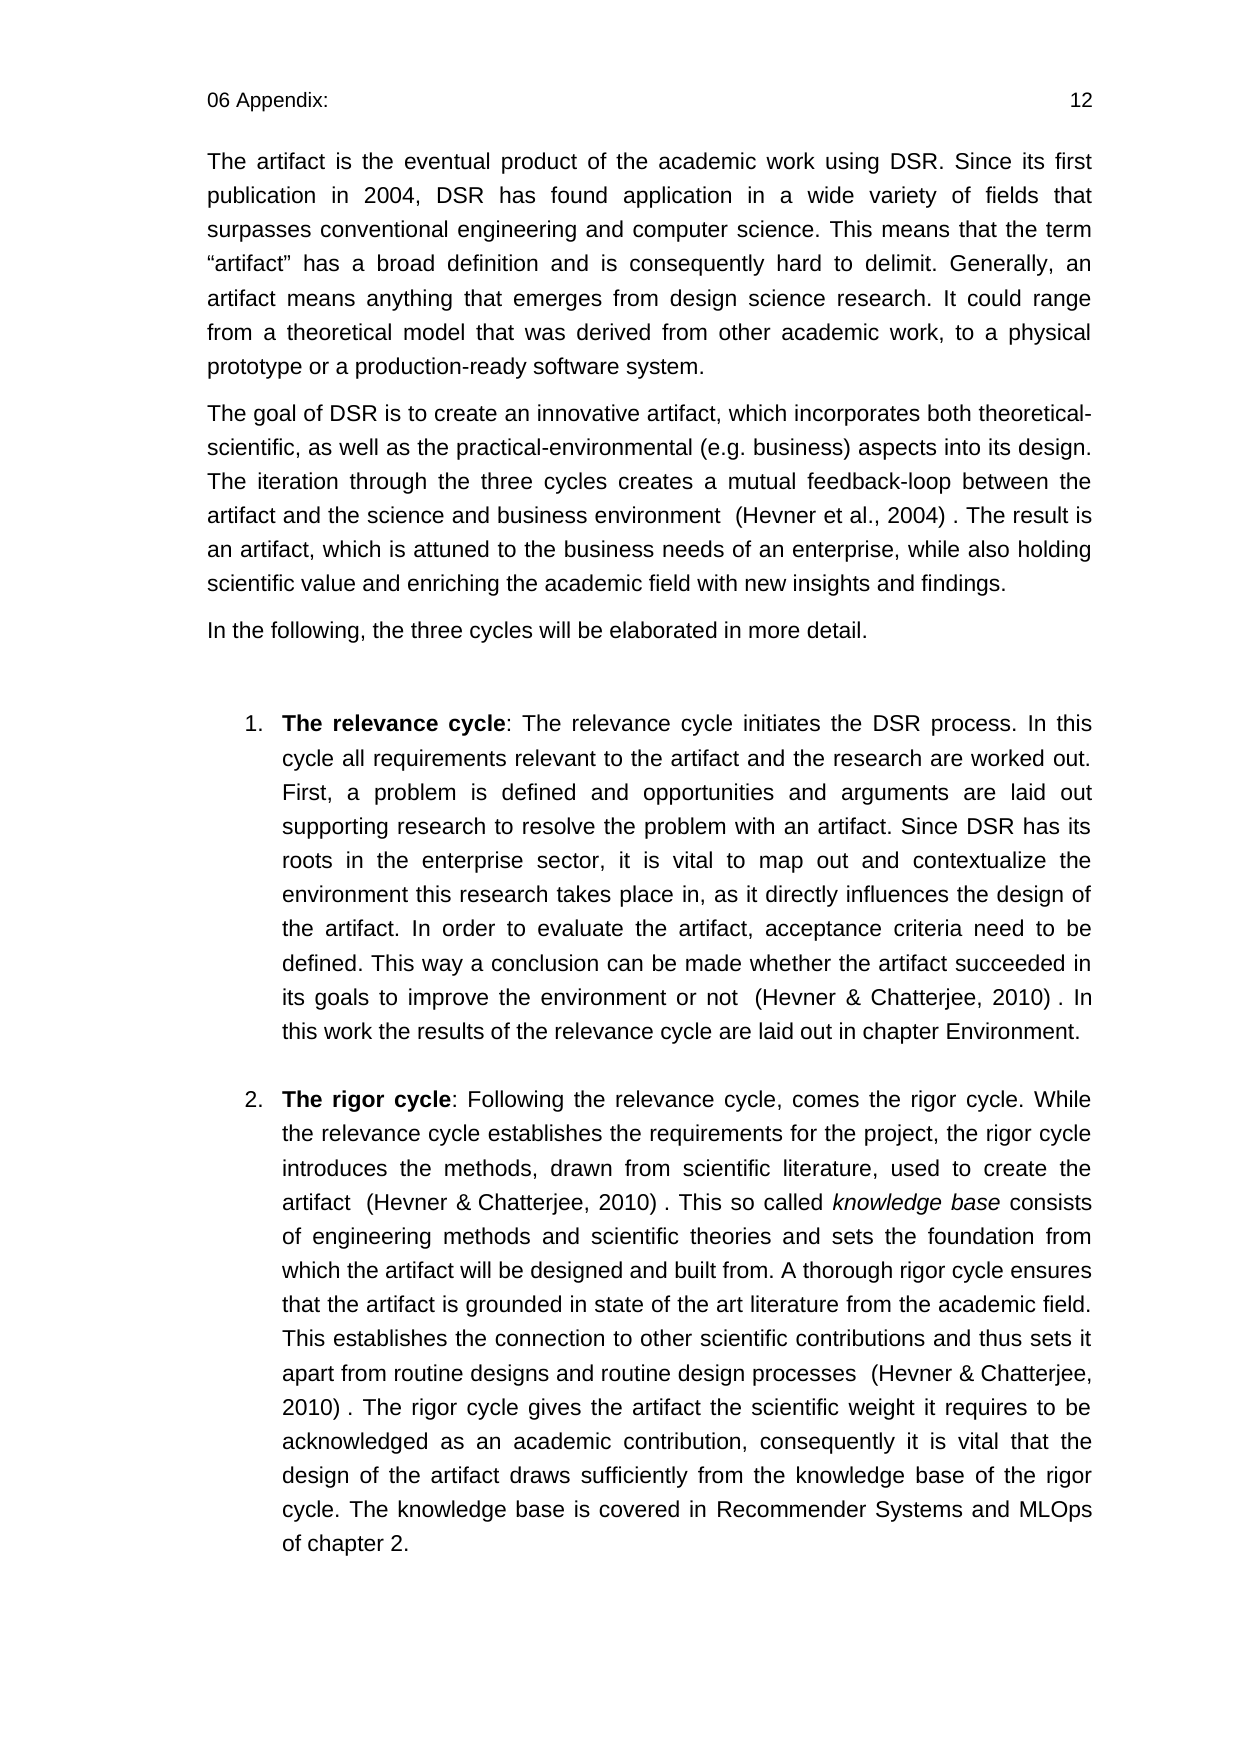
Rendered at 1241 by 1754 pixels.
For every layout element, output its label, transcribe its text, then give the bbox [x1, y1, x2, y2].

text In the following, the three cycles will be elaborated in more detail. [207, 617, 1092, 643]
text The artifact is the eventual product of the academic work using DSR. Since its first publication in 2004, DSR has found application in a wide variety of fields that surpasses conventional engineering and computer science. This means that the term “artifact” has a broad definition and is consequently hard to delimit. Generally, an artifact means anything that emerges from design science research. It could range from a theoretical model that was derived from other academic work, to a physical prototype or a production-ready software system. [207, 148, 1092, 379]
list The rigor cycle: Following the relevance cycle, comes the rigor cycle. While the relevance cycle establishes the requirements for the project, the rigor cycle introduces the methods, drawn from scientific literature, used to create the artifact . This so called knowledge base consists of engineering methods and scientific theories and sets the foundation from which the artifact will be designed and built from. A thorough rigor cycle ensures that the artifact is grounded in state of the art literature from the academic field. This establishes the connection to other scientific contributions and thus sets it apart from routine designs and routine design processes . The rigor cycle gives the artifact the scientific weight it requires to be acknowledged as an academic contribution, consequently it is vital that the design of the artifact draws sufficiently from the knowledge base of the rigor cycle. The knowledge base is covered in Recommender Systems and MLOps of chapter 2. [244, 1086, 1092, 1557]
text The goal of DSR is to create an innovative artifact, which incorporates both theoretical-scientific, as well as the practical-environmental (e.g. business) aspects into its design. The iteration through the three cycles creates a mutual feedback-loop between the artifact and the science and business environment . The result is an artifact, which is attuned to the business needs of an enterprise, while also holding scientific value and enriching the academic field with new insights and findings. [207, 399, 1092, 597]
list The relevance cycle: The relevance cycle initiates the DSR process. In this cycle all requirements relevant to the artifact and the research are worked out. First, a problem is defined and opportunities and arguments are laid out supporting research to resolve the problem with an artifact. Since DSR has its roots in the enterprise sector, it is vital to map out and contextualize the environment this research takes place in, as it directly influences the design of the artifact. In order to evaluate the artifact, acceptance criteria need to be defined. This way a conclusion can be made whether the artifact succeeded in its goals to improve the environment or not . In this work the results of the relevance cycle are laid out in chapter Environment. [244, 710, 1092, 1044]
